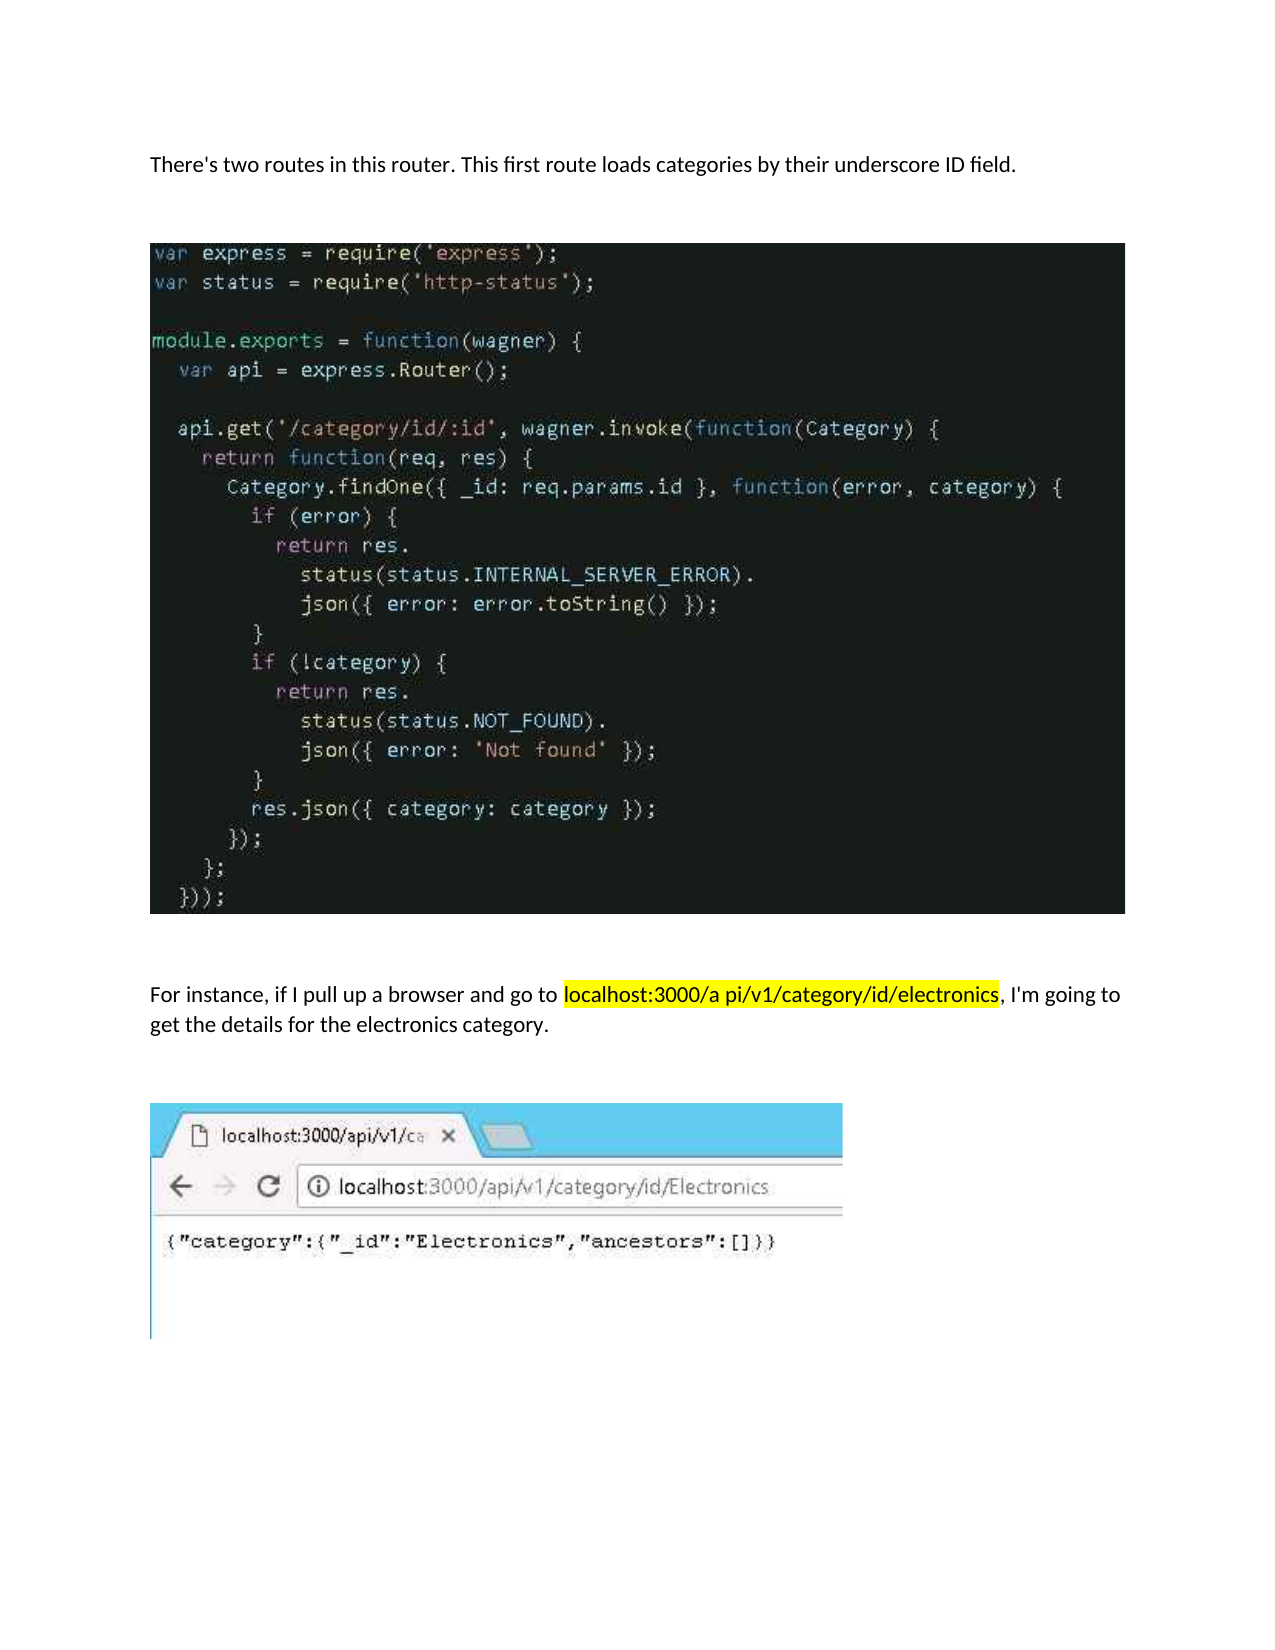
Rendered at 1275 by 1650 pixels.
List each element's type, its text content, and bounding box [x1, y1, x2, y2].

picture [150, 1103, 843, 1339]
text For instance, if I pull up a browser and go to localhost:3000/a pi/v1/category/id/electronics, I'm going to get the details for the electronics category. [150, 980, 1125, 1038]
text There's two routes in this router. This first route loads categories by their underscore ID field. [150, 150, 1125, 178]
picture [150, 243, 1125, 914]
